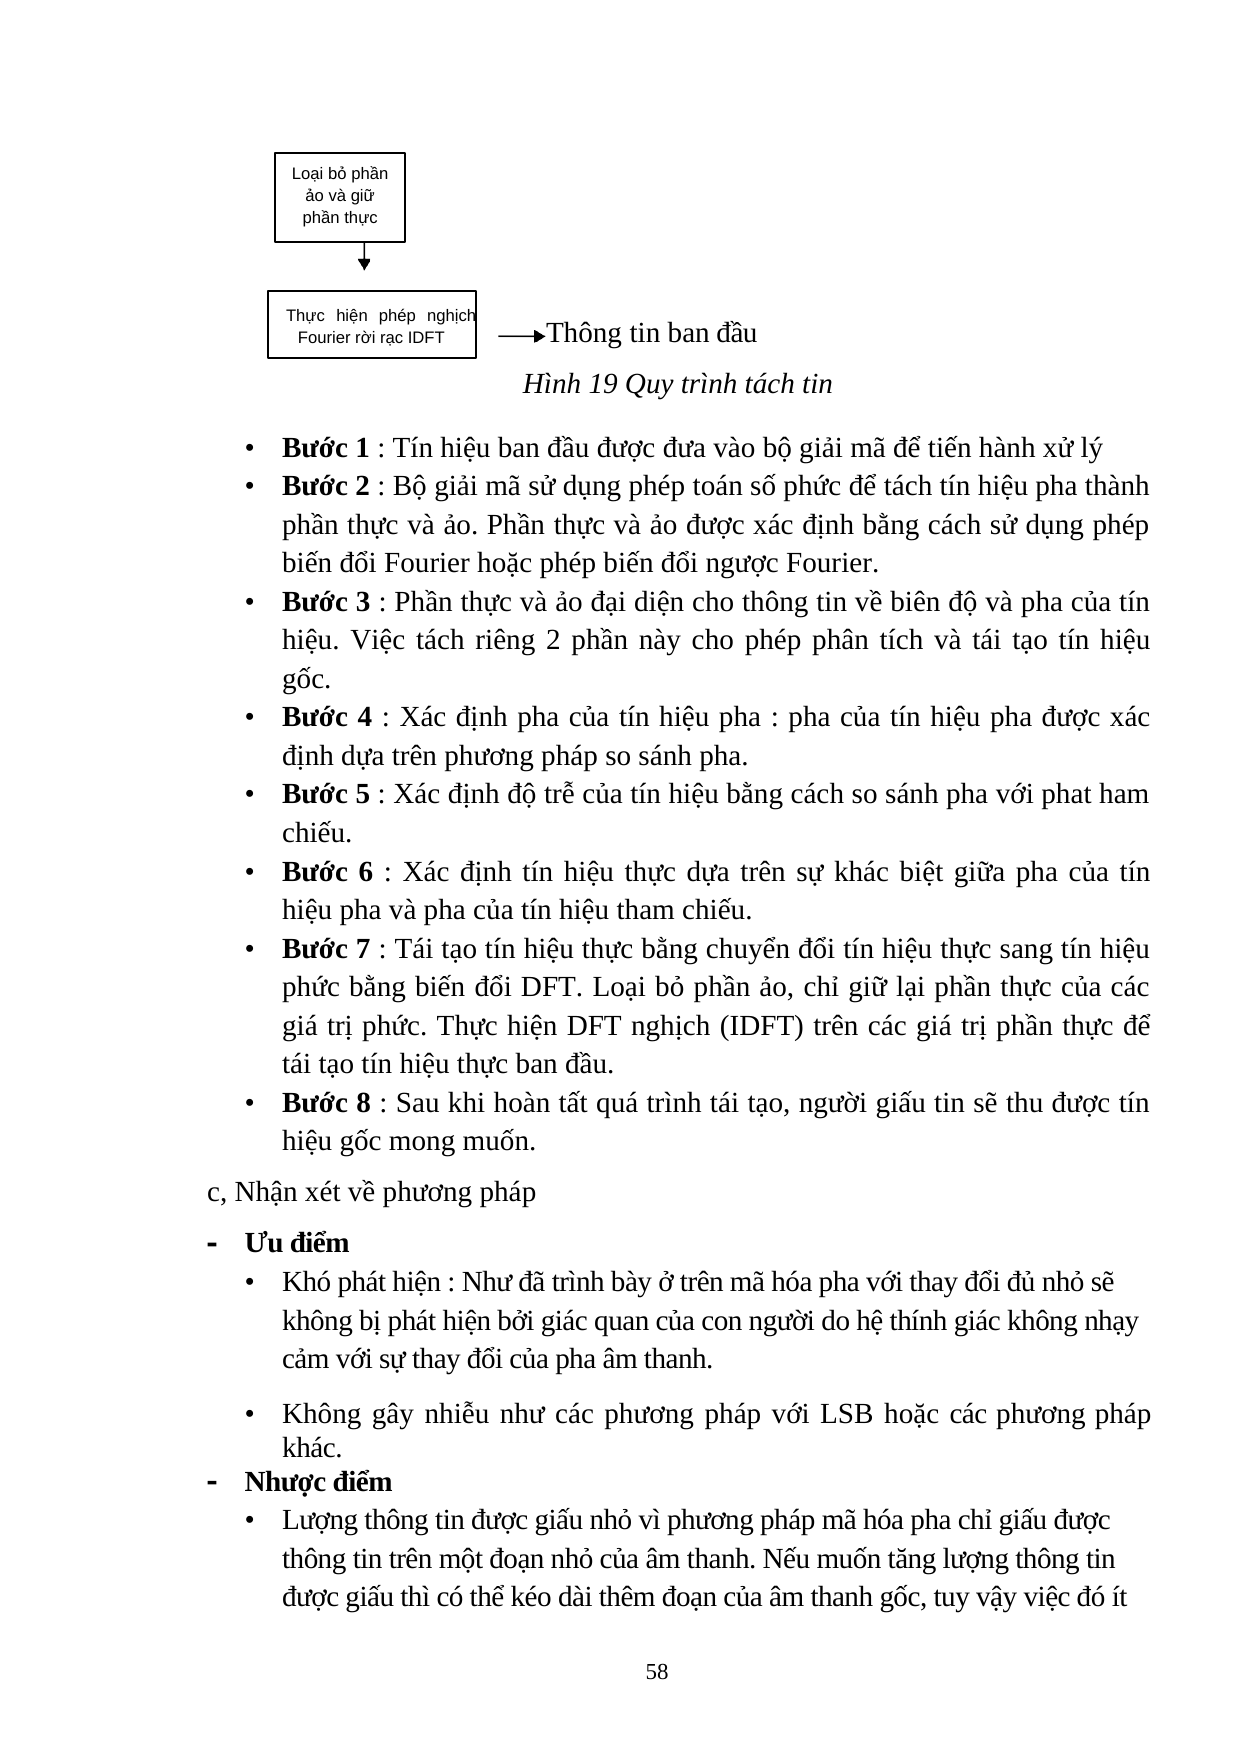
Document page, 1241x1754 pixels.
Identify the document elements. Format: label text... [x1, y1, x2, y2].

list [244, 1502, 1152, 1613]
list Bước 2 : Bộ giải mã sử dụng phép toán số phức để tách tín hiệu pha thành phần thực và ảo. Phần thực và ảo được xác định bằng cách sử dụng phép biến đổi Fourier hoặc phép biến đổi ngược Fourier. [244, 468, 1152, 579]
text Hình 19 Quy trình tách tin [207, 366, 1152, 400]
list Bước 6 : Xác định tín hiệu thực dựa trên sự khác biệt giữa pha của tín hiệu pha và pha của tín hiệu tham chiếu. [244, 854, 1152, 926]
list Bước 8 : Sau khi hoàn tất quá trình tái tạo, người giấu tin sẽ thu được tín hiệu gốc mong muốn. [244, 1085, 1152, 1157]
list Không gây nhiễu như các phương pháp với LSB hoặc các phương pháp khác. [244, 1397, 1152, 1464]
text c, Nhận xét về phương pháp [207, 1174, 1152, 1208]
list Bước 1 : Tín hiệu ban đầu được đưa vào bộ giải mã để tiến hành xử lý [244, 430, 1152, 463]
picture [357, 243, 371, 271]
list Bước 7 : Tái tạo tín hiệu thực bằng chuyển đổi tín hiệu thực sang tín hiệu phức bằng biến đổi DFT. Loại bỏ phần ảo, chỉ giữ lại phần thực của các giá trị phức. Thực hiện DFT nghịch (IDFT) trên các giá trị phần thực để tái tạo tín hiệu thực ban đầu. [244, 931, 1152, 1080]
list Nhược điểm [207, 1464, 1152, 1497]
picture [498, 330, 546, 343]
list Ưu điểm [207, 1226, 1152, 1259]
list Bước 5 : Xác định độ trễ của tín hiệu bằng cách so sánh pha với phat ham chiếu. [244, 777, 1152, 849]
text Thông tin ban đầu [207, 315, 1049, 349]
list Bước 3 : Phần thực và ảo đại diện cho thông tin về biên độ và pha của tín hiệu. Việc tách riêng 2 phần này cho phép phân tích và tái tạo tín hiệu gốc. [244, 584, 1152, 694]
list Khó phát hiện : Như đã trình bày ở trên mã hóa pha với thay đổi đủ nhỏ sẽ không bị phát hiện bởi giác quan của con người do hệ thính giác không nhạy cảm với sự thay đổi của pha âm thanh. [244, 1264, 1152, 1375]
list Bước 4 : Xác định pha của tín hiệu pha : pha của tín hiệu pha được xác định dựa trên phương pháp so sánh pha. [244, 699, 1152, 772]
